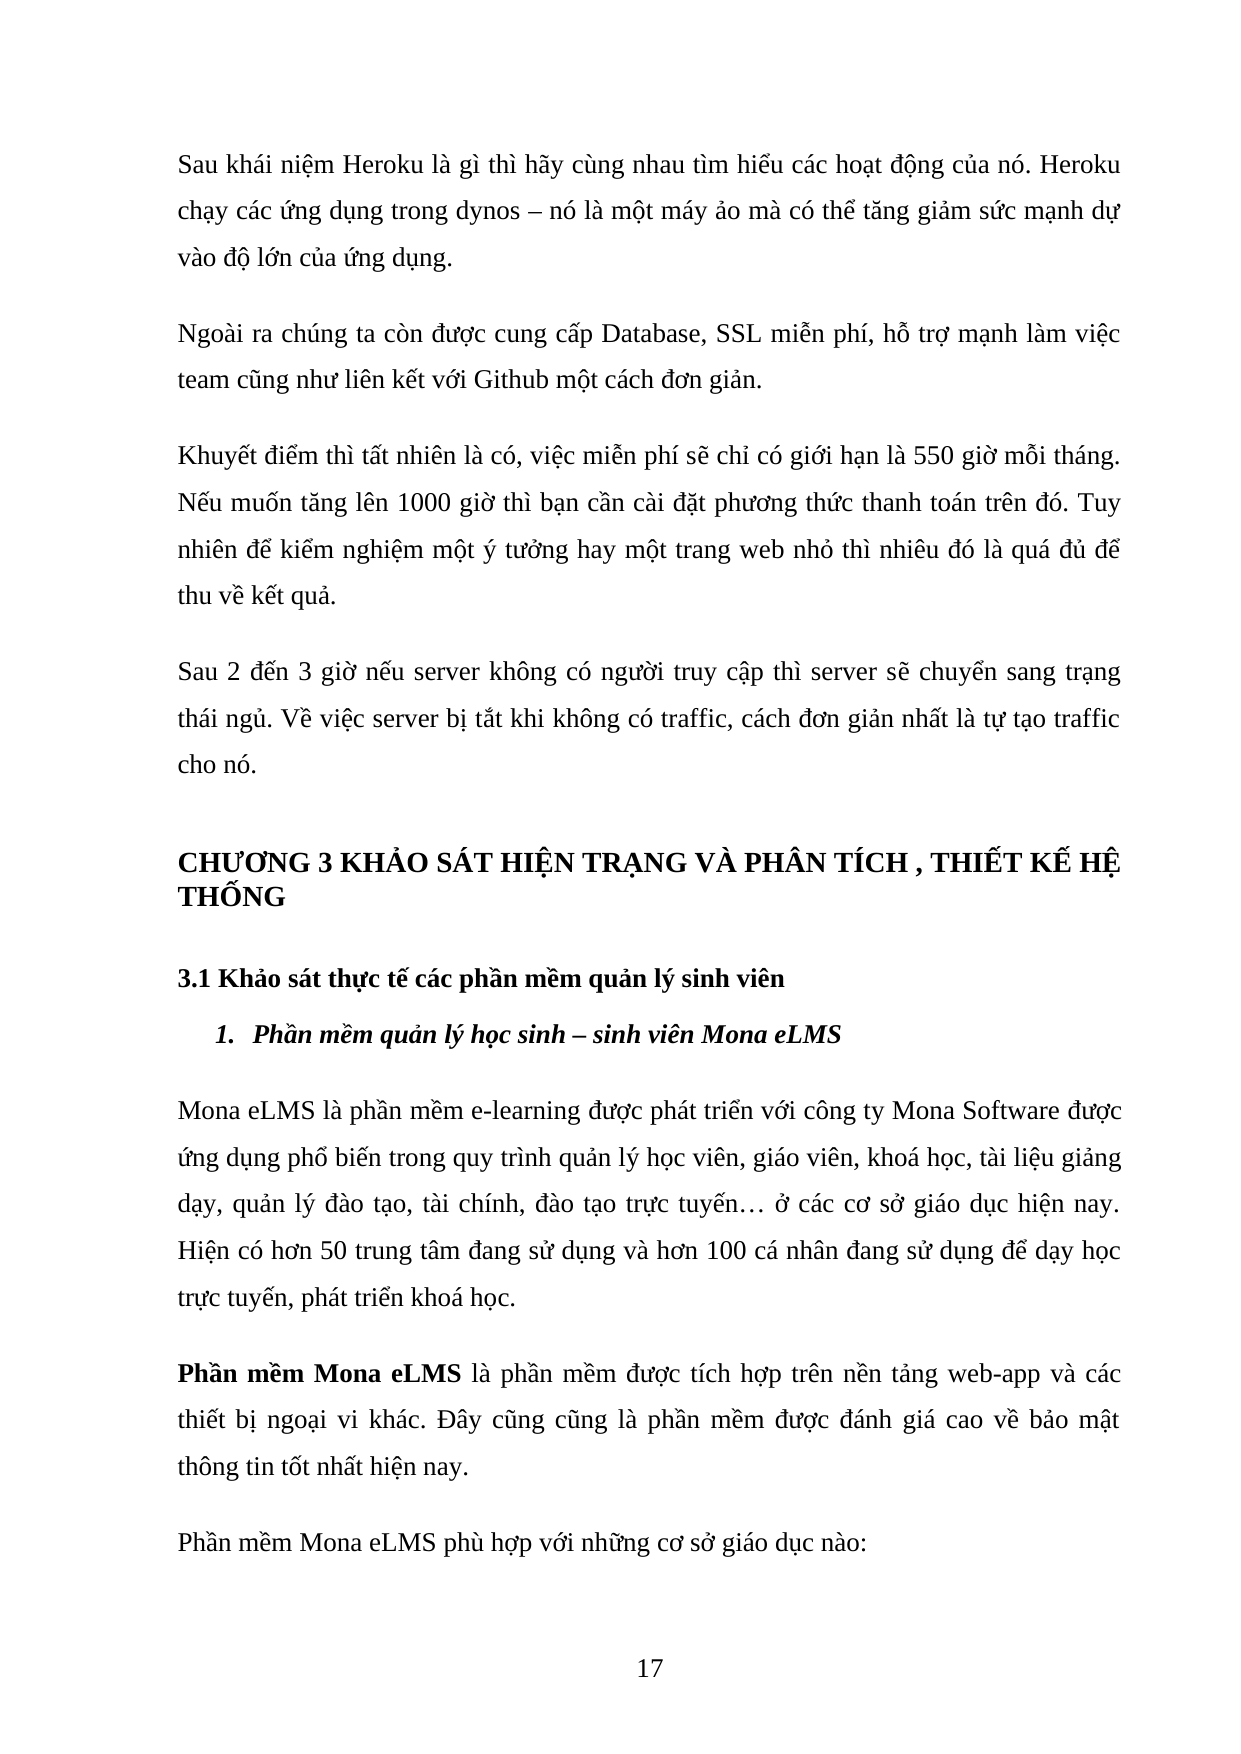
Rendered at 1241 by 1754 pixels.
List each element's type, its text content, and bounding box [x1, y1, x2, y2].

text Phần mềm Mona eLMS là phần mềm được tích hợp trên nền tảng web-app và các thiết bị ngoại vi khác. Đây cũng cũng là phần mềm được đánh giá cao về bảo mật thông tin tốt nhất hiện nay. [177, 1357, 1122, 1481]
list Phần mềm quản lý học sinh – sinh viên Mona eLMS [215, 1018, 1122, 1049]
text Mona eLMS là phần mềm e-learning được phát triển với công ty Mona Software được ứng dụng phổ biến trong quy trình quản lý học viên, giáo viên, khoá học, tài liệu giảng dạy, quản lý đào tạo, tài chính, đào tạo trực tuyến… ở các cơ sở giáo dục hiện nay. Hiện có hơn 50 trung tâm đang sử dụng và hơn 100 cá nhân đang sử dụng để dạy học trực tuyến, phát triển khoá học. [177, 1094, 1122, 1312]
text Sau 2 đến 3 giờ nếu server không có người truy cập thì server sẽ chuyển sang trạng thái ngủ. Về việc server bị tắt khi không có traffic, cách đơn giản nhất là tự tạo traffic cho nó. [177, 655, 1122, 780]
text Phần mềm Mona eLMS phù hợp với những cơ sở giáo dục nào: [177, 1526, 1122, 1557]
text Sau khái niệm Heroku là gì thì hãy cùng nhau tìm hiểu các hoạt động của nó. Heroku chạy các ứng dụng trong dynos – nó là một máy ảo mà có thể tăng giảm sức mạnh dự vào độ lớn của ứng dụng. [177, 148, 1122, 272]
subtitle Khảo sát thực tế các phần mềm quản lý sinh viên [177, 962, 1122, 993]
text Ngoài ra chúng ta còn được cung cấp Database, SSL miễn phí, hỗ trợ mạnh làm việc team cũng như liên kết với Github một cách đơn giản. [177, 317, 1122, 395]
subtitle KHẢO SÁT HIỆN TRẠNG VÀ PHÂN TÍCH , THIẾT KẾ HỆ THỐNG [177, 845, 1122, 912]
text Khuyết điểm thì tất nhiên là có, việc miễn phí sẽ chỉ có giới hạn là 550 giờ mỗi tháng. Nếu muốn tăng lên 1000 giờ thì bạn cần cài đặt phương thức thanh toán trên đó. Tuy nhiên để kiểm nghiệm một ý tưởng hay một trang web nhỏ thì nhiêu đó là quá đủ để thu về kết quả. [177, 439, 1122, 611]
